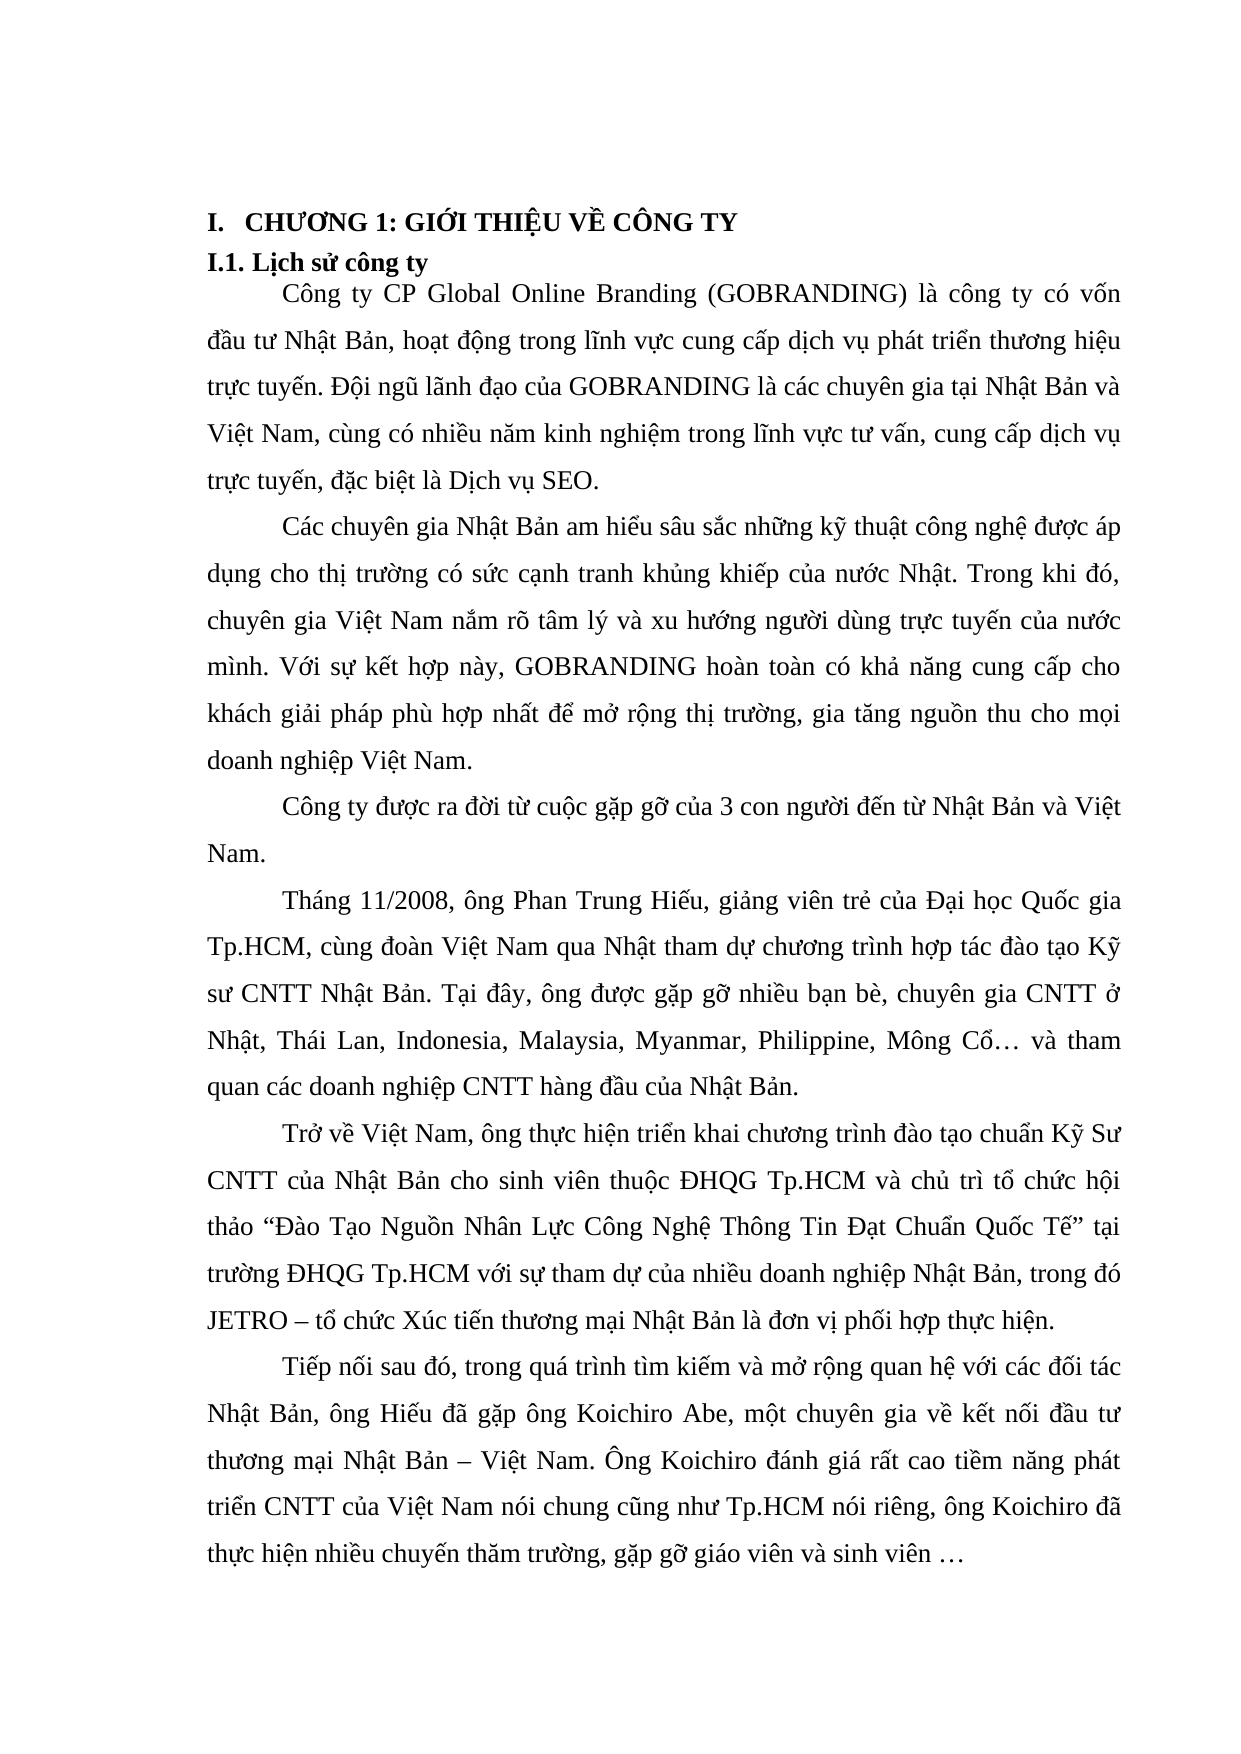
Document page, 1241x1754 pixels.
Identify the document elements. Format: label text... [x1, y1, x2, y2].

text Công ty CP Global Online Branding (GOBRANDING) là công ty có vốn đầu tư Nhật Bản, hoạt động trong lĩnh vực cung cấp dịch vụ phát triển thương hiệu trực tuyến. Đội ngũ lãnh đạo của GOBRANDING là các chuyên gia tại Nhật Bản và Việt Nam, cùng có nhiều năm kinh nghiệm trong lĩnh vực tư vấn, cung cấp dịch vụ trực tuyến, đặc biệt là Dịch vụ SEO. [207, 277, 1122, 495]
text Tiếp nối sau đó, trong quá trình tìm kiếm và mở rộng quan hệ với các đối tác Nhật Bản, ông Hiếu đã gặp ông Koichiro Abe, một chuyên gia về kết nối đầu tư thương mại Nhật Bản – Việt Nam. Ông Koichiro đánh giá rất cao tiềm năng phát triển CNTT của Việt Nam nói chung cũng như Tp.HCM nói riêng, ông Koichiro đã thực hiện nhiều chuyến thăm trường, gặp gỡ giáo viên và sinh viên … [207, 1351, 1122, 1568]
subtitle Lịch sử công ty [207, 242, 1122, 277]
subtitle CHƯƠNG 1: GIỚI THIỆU VỀ CÔNG TY [207, 202, 1122, 238]
text Các chuyên gia Nhật Bản am hiểu sâu sắc những kỹ thuật công nghệ được áp dụng cho thị trường có sức cạnh tranh khủng khiếp của nước Nhật. Trong khi đó, chuyên gia Việt Nam nắm rõ tâm lý và xu hướng người dùng trực tuyến của nước mình. Với sự kết hợp này, GOBRANDING hoàn toàn có khả năng cung cấp cho khách giải pháp phù hợp nhất để mở rộng thị trường, gia tăng nguồn thu cho mọi doanh nghiệp Việt Nam. [207, 511, 1122, 775]
text Tháng 11/2008, ông Phan Trung Hiếu, giảng viên trẻ của Đại học Quốc gia Tp.HCM, cùng đoàn Việt Nam qua Nhật tham dự chương trình hợp tác đào tạo Kỹ sư CNTT Nhật Bản. Tại đây, ông được gặp gỡ nhiều bạn bè, chuyên gia CNTT ở Nhật, Thái Lan, Indonesia, Malaysia, Myanmar, Philippine, Mông Cổ… và tham quan các doanh nghiệp CNTT hàng đầu của Nhật Bản. [207, 884, 1122, 1102]
text Công ty được ra đời từ cuộc gặp gỡ của 3 con người đến từ Nhật Bản và Việt Nam. [207, 791, 1122, 868]
text Trở về Việt Nam, ông thực hiện triển khai chương trình đào tạo chuẩn Kỹ Sư CNTT của Nhật Bản cho sinh viên thuộc ĐHQG Tp.HCM và chủ trì tổ chức hội thảo “Đào Tạo Nguồn Nhân Lực Công Nghệ Thông Tin Đạt Chuẩn Quốc Tế” tại trường ĐHQG Tp.HCM với sự tham dự của nhiều doanh nghiệp Nhật Bản, trong đó JETRO – tổ chức Xúc tiến thương mại Nhật Bản là đơn vị phối hợp thực hiện. [207, 1117, 1122, 1335]
